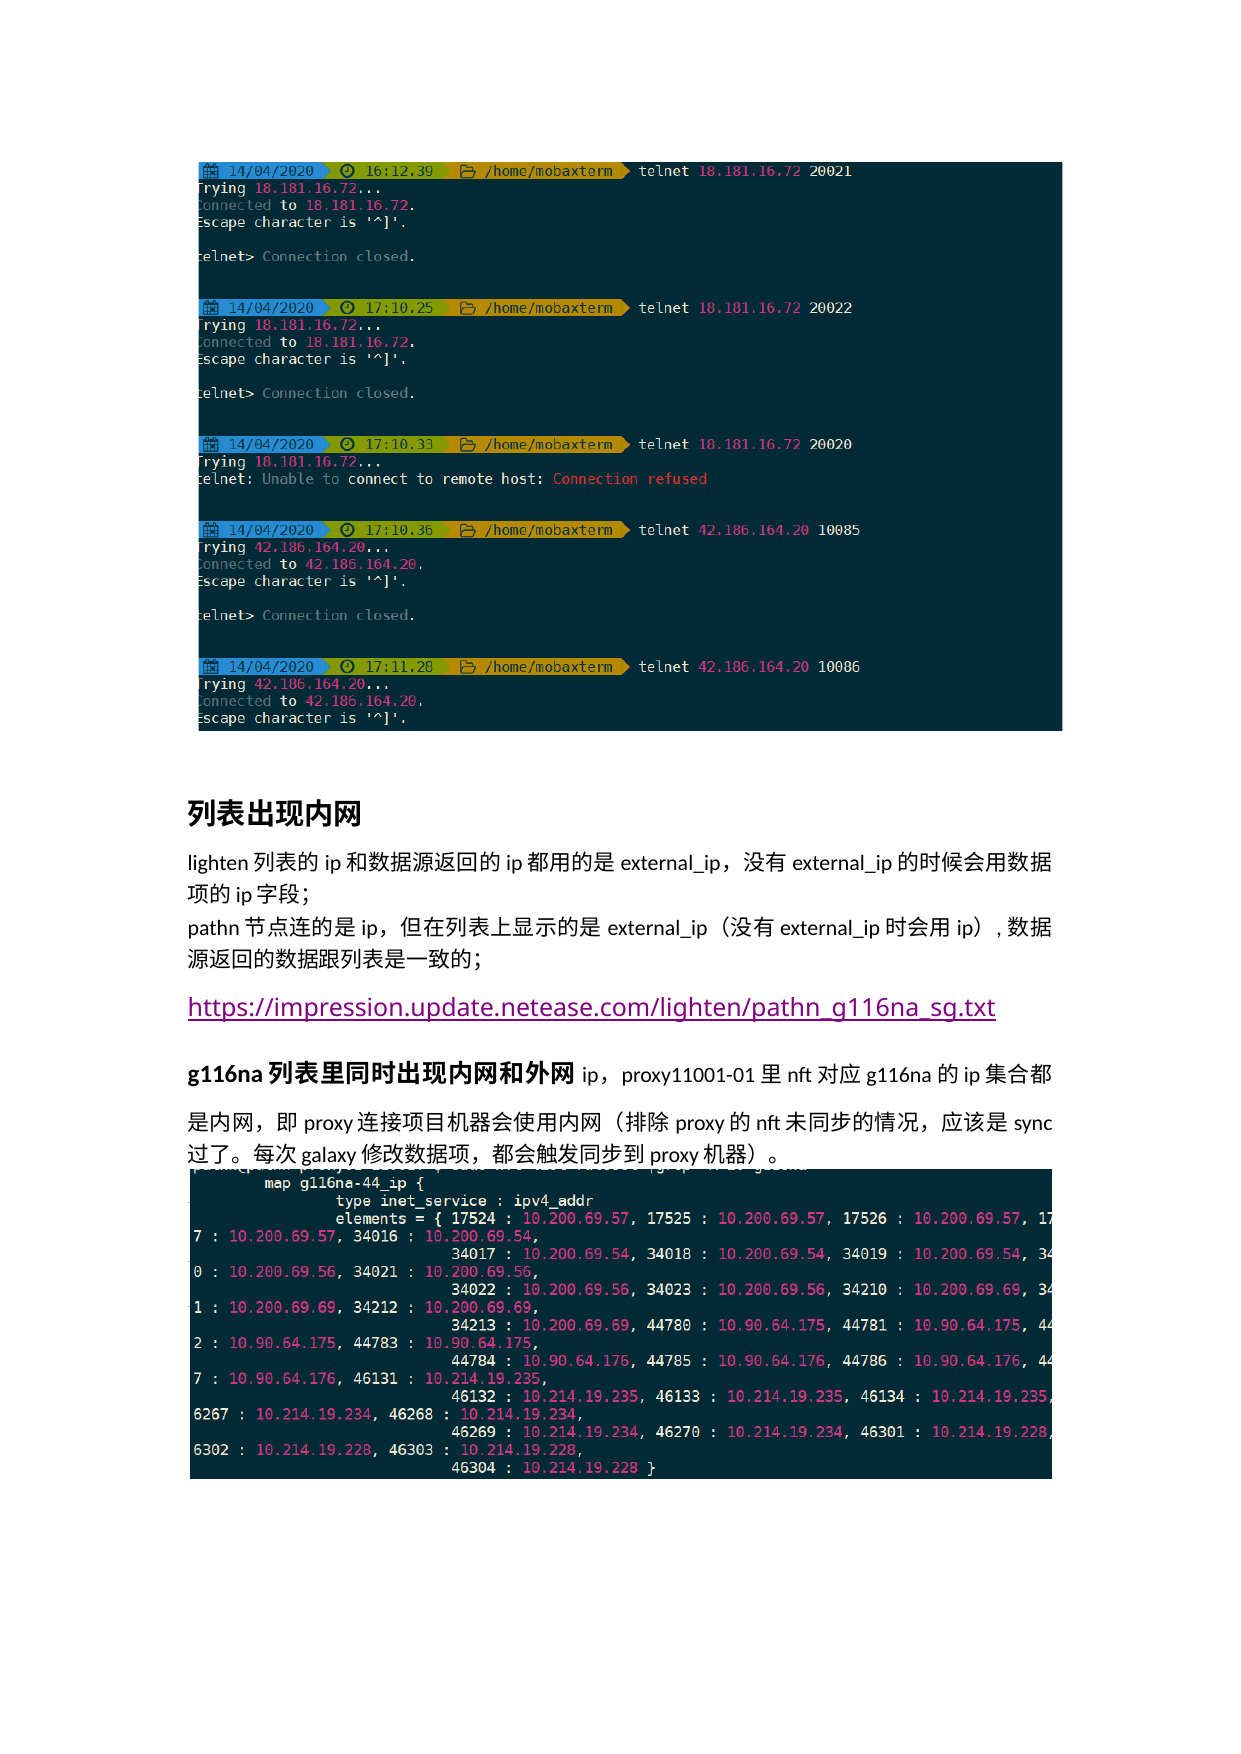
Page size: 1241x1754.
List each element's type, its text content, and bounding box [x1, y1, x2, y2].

picture [198, 659, 628, 674]
picture [226, 357, 231, 366]
picture [198, 162, 629, 178]
picture [812, 1285, 819, 1292]
list pathn节点连的是ip，但在列表上显示的是external_ip（没有external_ip时会用ip）, 数据源返回的数据跟列表是一致的； [187, 909, 1053, 974]
picture [307, 696, 312, 705]
picture [360, 1216, 373, 1223]
picture [377, 1216, 383, 1223]
picture [328, 1302, 334, 1310]
picture [198, 300, 628, 315]
picture [986, 1285, 992, 1292]
picture [198, 522, 629, 537]
picture [578, 1195, 583, 1205]
picture [319, 1302, 325, 1310]
list 列表出现内网 [187, 779, 1053, 844]
list https://impression.update.netease.com/lighten/pathn_g116na_sg.txt [187, 974, 1053, 1039]
picture [457, 477, 470, 483]
picture [198, 437, 629, 452]
picture [977, 1284, 983, 1292]
picture [977, 1213, 983, 1221]
picture [453, 1213, 457, 1223]
text g116na列表里同时出现内网和外网ip，proxy11001-01里nft对应g116na的ip集合都是内网，即proxy连接项目机器会使用内网（排除proxy的nft未同步的情况，应该是sync过了。每次galaxy修改数据项，都会触发同步到proxy机器）。 [187, 1039, 1053, 1169]
picture [384, 696, 389, 705]
picture [472, 1232, 477, 1241]
picture [324, 1267, 330, 1275]
picture [564, 1250, 569, 1258]
picture [286, 473, 291, 483]
picture [241, 1373, 246, 1383]
picture [265, 1181, 276, 1187]
picture [227, 220, 231, 230]
text lighten列表的ip和数据源返回的ip都用的是external_ip，没有external_ip的时候会用数据项的ip字段； [187, 844, 1053, 909]
picture [241, 1231, 246, 1241]
picture [226, 716, 231, 725]
picture [484, 1463, 489, 1471]
picture [569, 1195, 578, 1205]
picture [276, 1181, 285, 1190]
picture [497, 1302, 503, 1310]
picture [227, 579, 231, 589]
